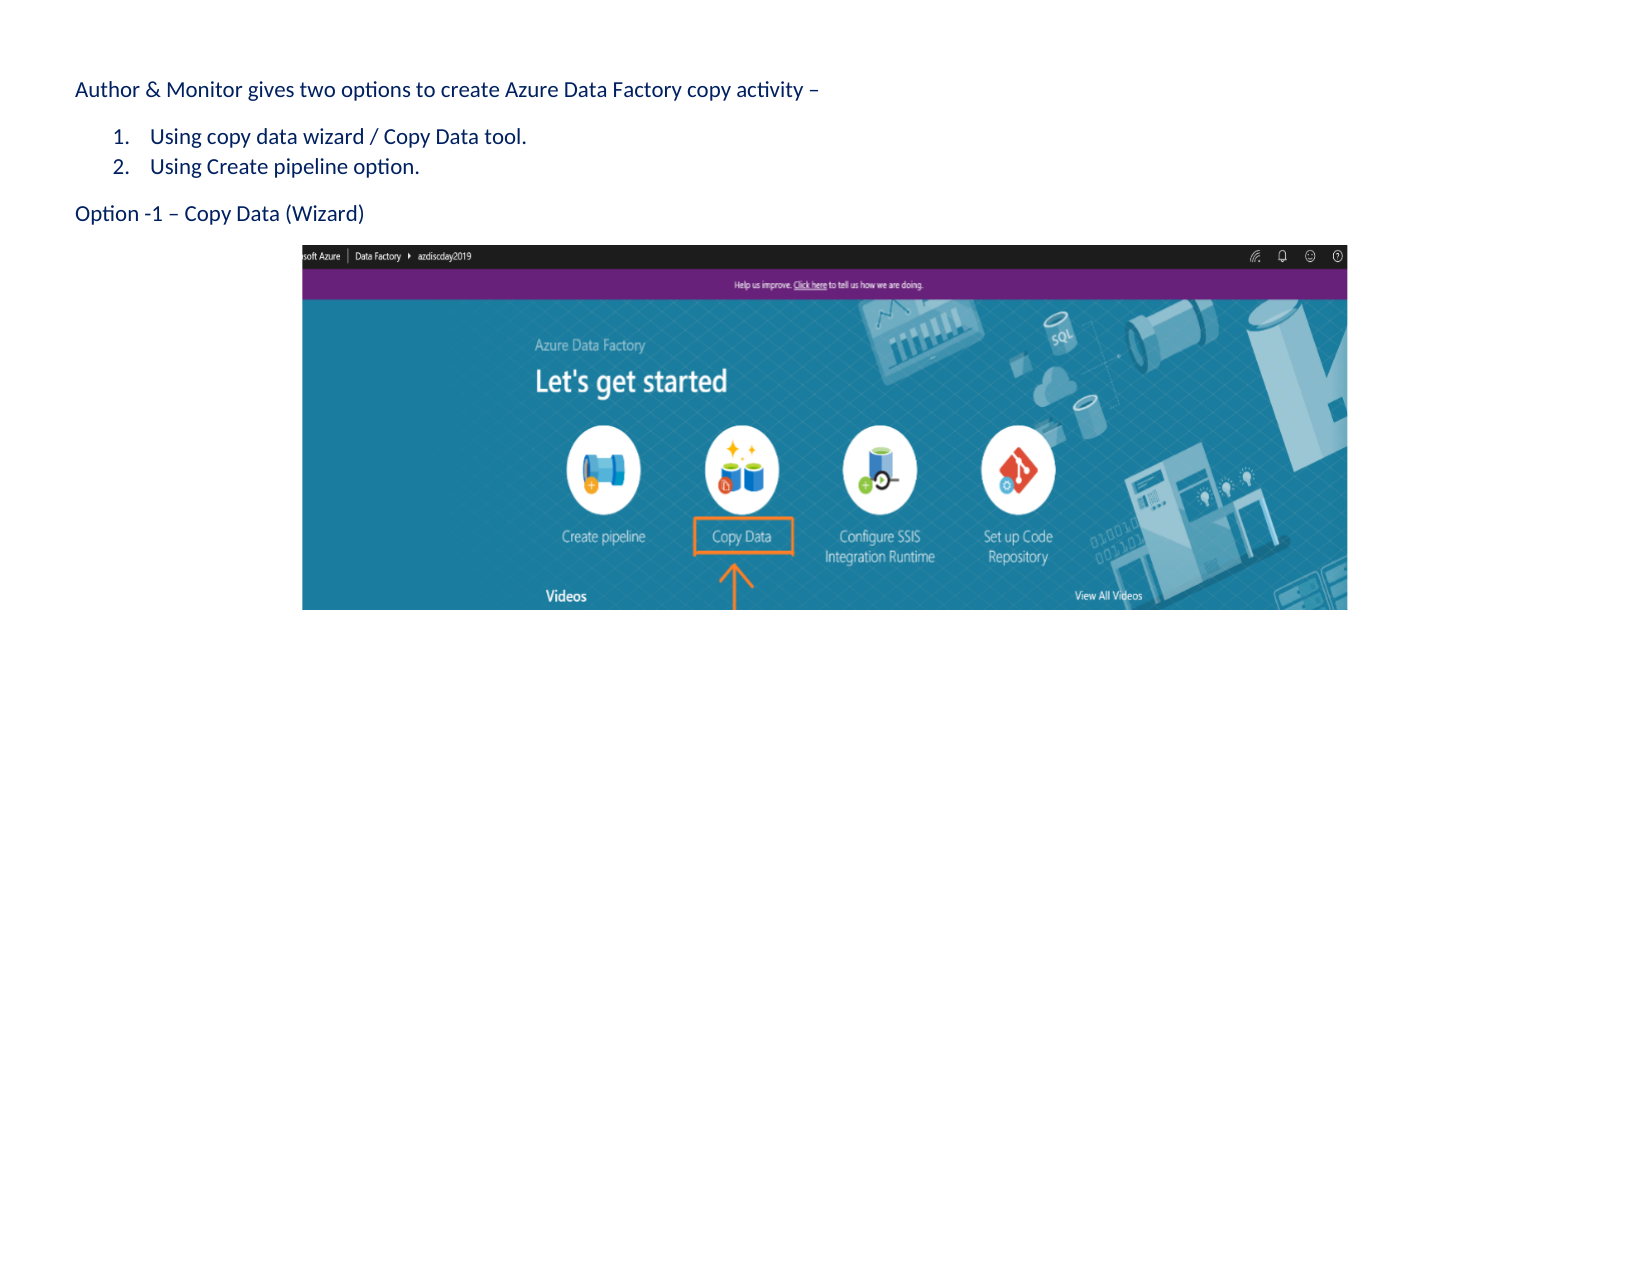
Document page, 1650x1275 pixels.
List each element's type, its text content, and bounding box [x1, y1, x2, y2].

list Using Create pipeline option. [112, 152, 1575, 180]
list Using copy data wizard / Copy Data tool. [112, 122, 1575, 150]
text Option -1 – Copy Data (Wizard) [75, 199, 1575, 227]
text Author & Monitor gives two options to create Azure Data Factory copy activity – [75, 75, 1575, 103]
picture [302, 245, 1348, 610]
